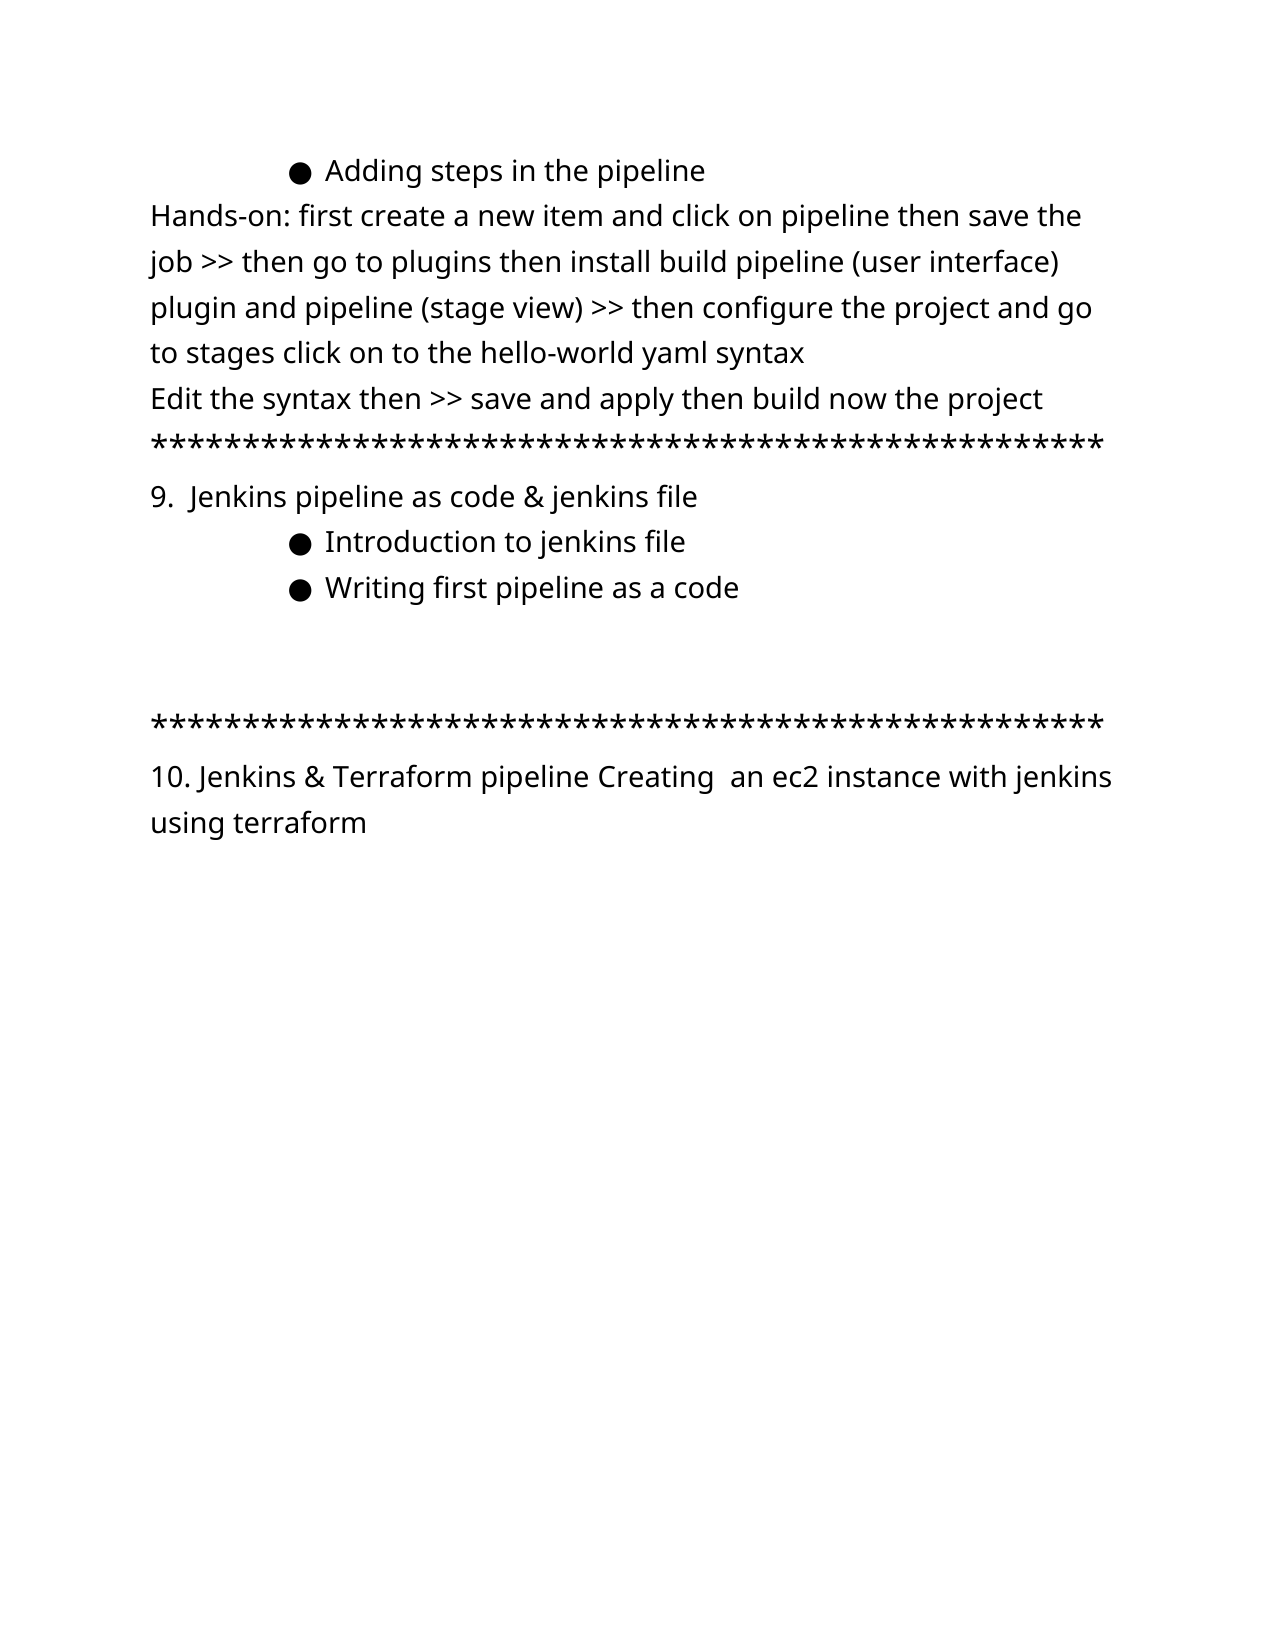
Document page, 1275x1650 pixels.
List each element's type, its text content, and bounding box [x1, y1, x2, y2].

list **************************************************** [150, 424, 1125, 469]
list Introduction to jenkins file [287, 522, 1125, 561]
list **************************************************** [150, 704, 1125, 749]
list Adding steps in the pipeline [287, 150, 1125, 190]
list Writing first pipeline as a code [287, 567, 1125, 607]
list Edit the syntax then >> save and apply then build now the project [150, 378, 1125, 418]
list Jenkins pipeline as code & jenkins file [150, 476, 1125, 516]
list Hands-on: first create a new item and click on pipeline then save the job >> then go to plugins then install build pipeline (user interface) plugin and pipeline (stage view) >> then configure the project and go to stages click on to the hello-world yaml syntax [150, 196, 1125, 372]
list Jenkins & Terraform pipeline Creating an ec2 instance with jenkins using terraform [150, 756, 1125, 842]
